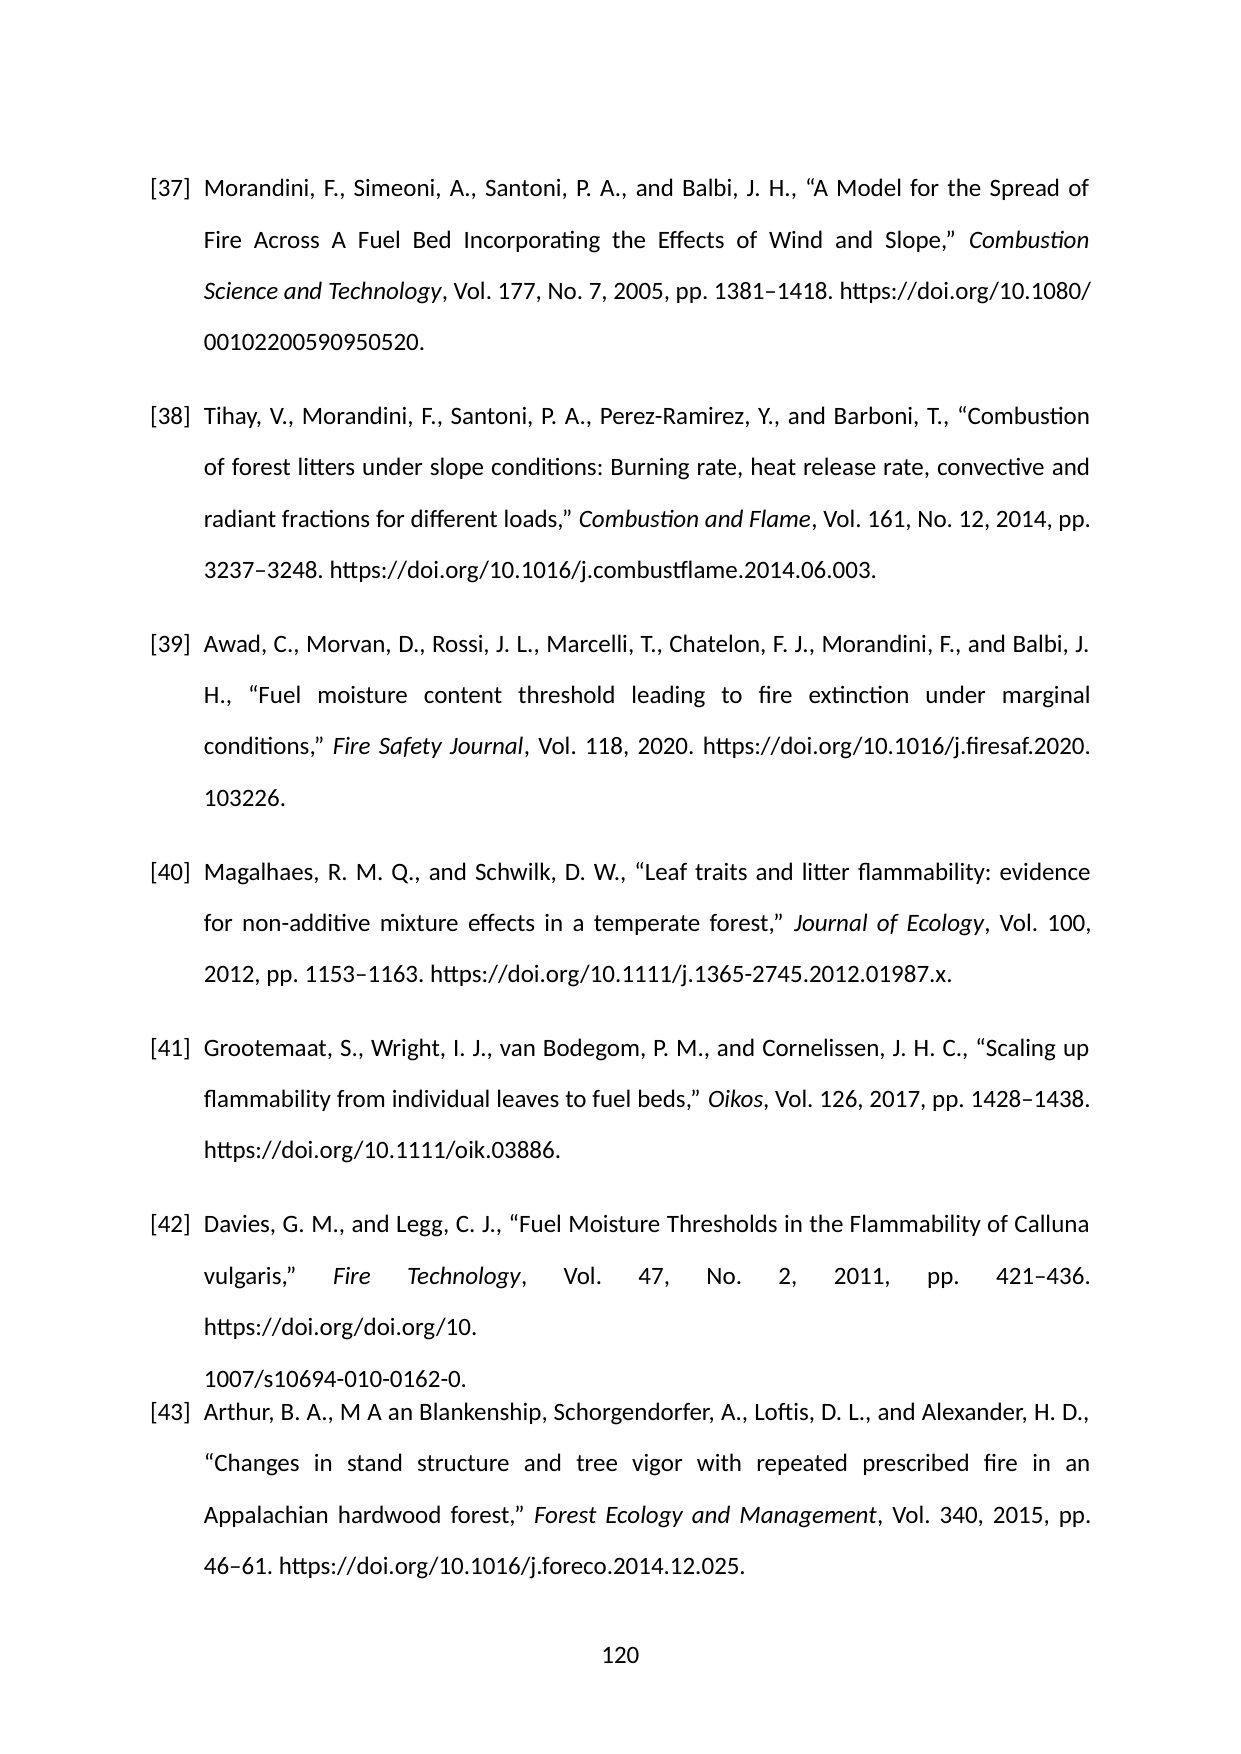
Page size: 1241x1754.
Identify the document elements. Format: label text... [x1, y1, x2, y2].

list Davies, G. M., and Legg, C. J., “Fuel Moisture Thresholds in the Flammability of Calluna vulgaris,” Fire Technology, Vol. 47, No. 2, 2011, pp. 421–436. https://doi.org/doi.org/10. [150, 1209, 1092, 1342]
list Morandini, F., Simeoni, A., Santoni, P. A., and Balbi, J. H., “A Model for the Spread of Fire Across A Fuel Bed Incorporating the Effects of Wind and Slope,” Combustion Science and Technology, Vol. 177, No. 7, 2005, pp. 1381–1418. https://doi.org/10.1080/ 00102200590950520. [150, 172, 1092, 357]
text 1007/s10694-010-0162-0. [204, 1363, 1092, 1393]
list Awad, C., Morvan, D., Rossi, J. L., Marcelli, T., Chatelon, F. J., Morandini, F., and Balbi, J. H., “Fuel moisture content threshold leading to fire extinction under marginal conditions,” Fire Safety Journal, Vol. 118, 2020. https://doi.org/10.1016/j.firesaf.2020. 103226. [150, 628, 1092, 812]
list Arthur, B. A., M A an Blankenship, Schorgendorfer, A., Loftis, D. L., and Alexander, H. D., “Changes in stand structure and tree vigor with repeated prescribed fire in an Appalachian hardwood forest,” Forest Ecology and Management, Vol. 340, 2015, pp. 46–61. https://doi.org/10.1016/j.foreco.2014.12.025. [150, 1396, 1092, 1581]
list Tihay, V., Morandini, F., Santoni, P. A., Perez-Ramirez, Y., and Barboni, T., “Combustion of forest litters under slope conditions: Burning rate, heat release rate, convective and radiant fractions for different loads,” Combustion and Flame, Vol. 161, No. 12, 2014, pp. 3237–3248. https://doi.org/10.1016/j.combustflame.2014.06.003. [150, 400, 1092, 584]
list Grootemaat, S., Wright, I. J., van Bodegom, P. M., and Cornelissen, J. H. C., “Scaling up flammability from individual leaves to fuel beds,” Oikos, Vol. 126, 2017, pp. 1428–1438. https://doi.org/10.1111/oik.03886. [150, 1032, 1092, 1165]
list Magalhaes, R. M. Q., and Schwilk, D. W., “Leaf traits and litter flammability: evidence for non-additive mixture effects in a temperate forest,” Journal of Ecology, Vol. 100, 2012, pp. 1153–1163. https://doi.org/10.1111/j.1365-2745.2012.01987.x. [150, 856, 1092, 989]
